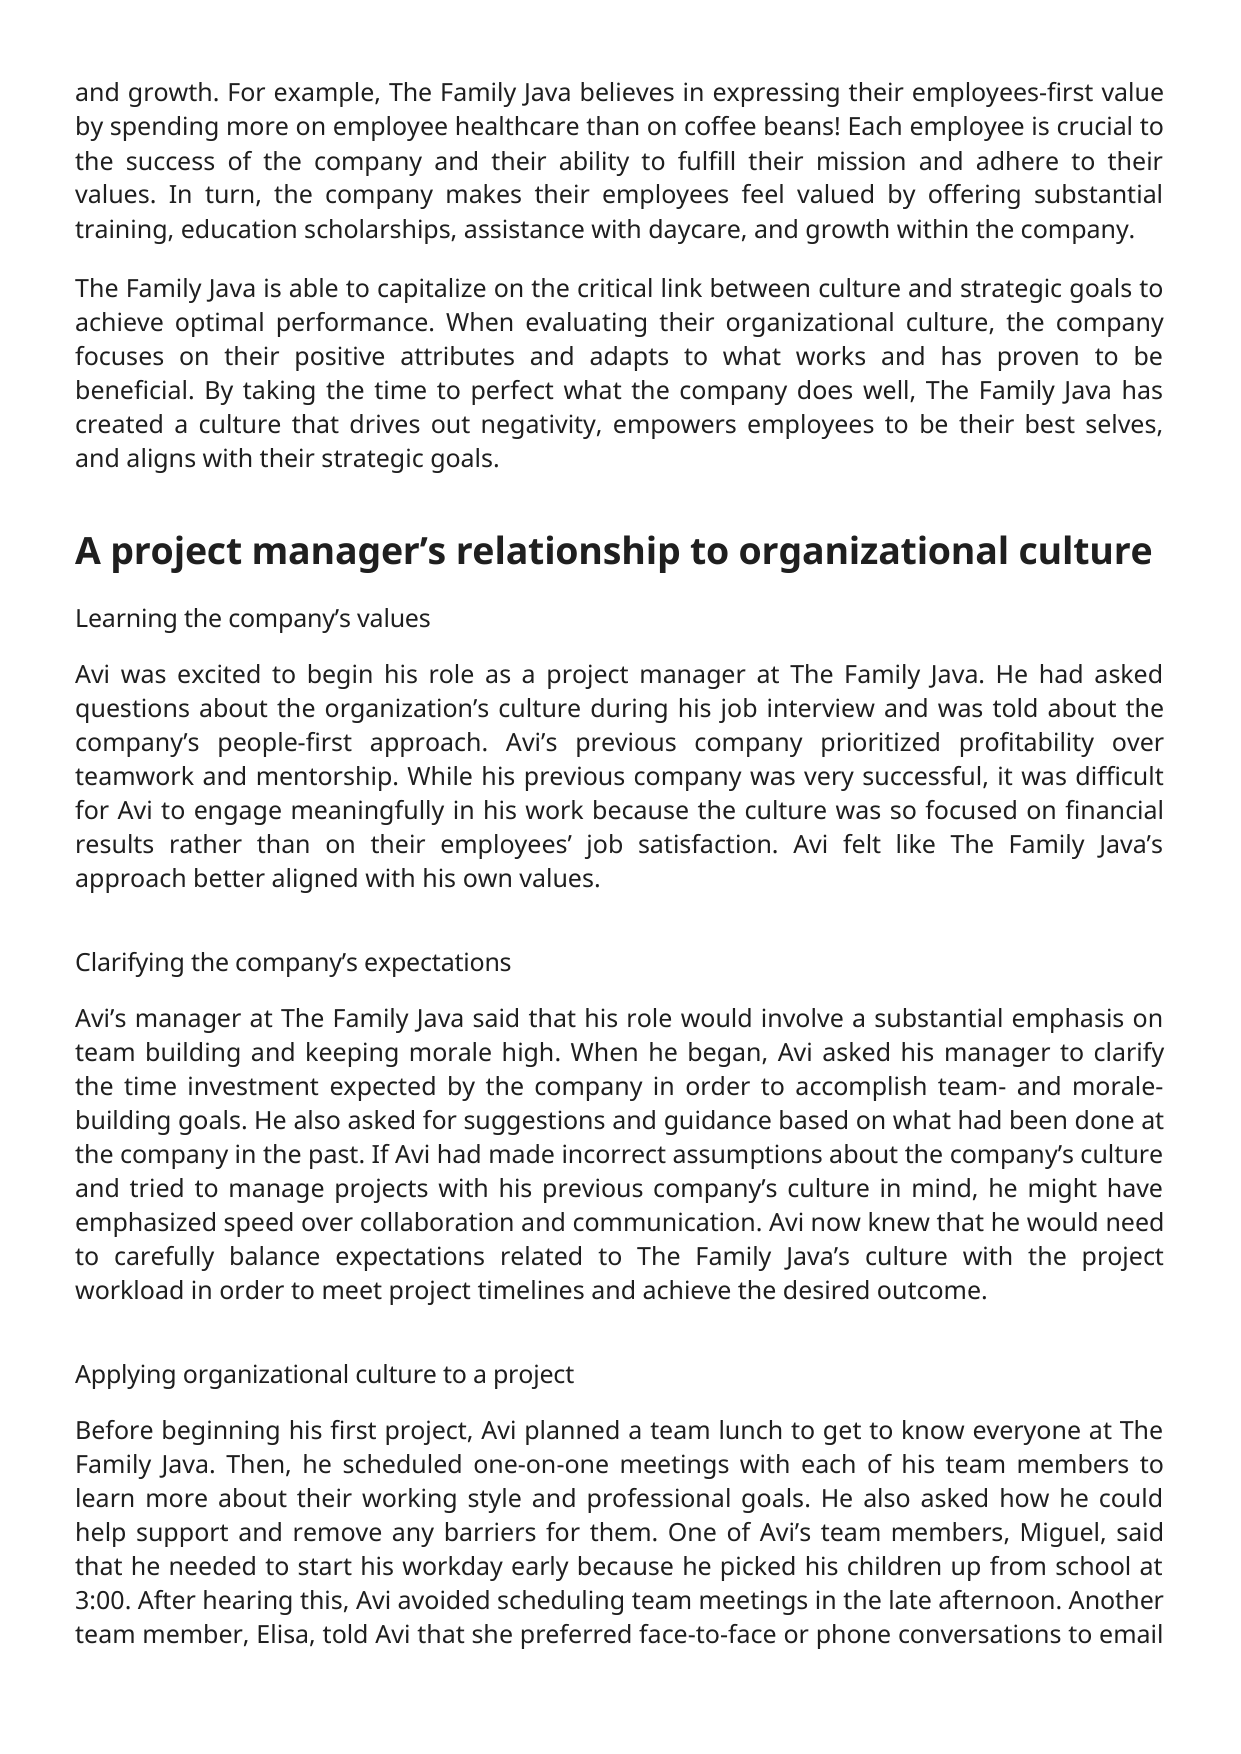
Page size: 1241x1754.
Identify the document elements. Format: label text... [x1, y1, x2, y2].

subtitle A project manager’s relationship to organizational culture [75, 525, 1165, 576]
subtitle Applying organizational culture to a project [75, 1357, 1165, 1391]
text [75, 1412, 1165, 1651]
subtitle Learning the company’s values [75, 601, 1165, 635]
text The Family Java is able to capitalize on the critical link between culture and strategic goals to achieve optimal performance. When evaluating their organizational culture, the company focuses on their positive attributes and adapts to what works and has proven to be beneficial. By taking the time to perfect what the company does well, The Family Java has created a culture that drives out negativity, empowers employees to be their best selves, and aligns with their strategic goals. [75, 270, 1165, 475]
text Avi’s manager at The Family Java said that his role would involve a substantial emphasis on team building and keeping morale high. When he began, Avi asked his manager to clarify the time investment expected by the company in order to accomplish team- and morale-building goals. He also asked for suggestions and guidance based on what had been done at the company in the past. If Avi had made incorrect assumptions about the company’s culture and tried to manage projects with his previous company’s culture in mind, he might have emphasized speed over collaboration and communication. Avi now knew that he would need to carefully balance expectations related to The Family Java’s culture with the project workload in order to meet project timelines and achieve the desired outcome. [75, 1000, 1165, 1307]
subtitle Clarifying the company’s expectations [75, 945, 1165, 979]
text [75, 75, 1165, 245]
text Avi was excited to begin his role as a project manager at The Family Java. He had asked questions about the organization’s culture during his job interview and was told about the company’s people-first approach. Avi’s previous company prioritized profitability over teamwork and mentorship. While his previous company was very successful, it was difficult for Avi to engage meaningfully in his work because the culture was so focused on financial results rather than on their employees’ job satisfaction. Avi felt like The Family Java’s approach better aligned with his own values. [75, 656, 1165, 895]
